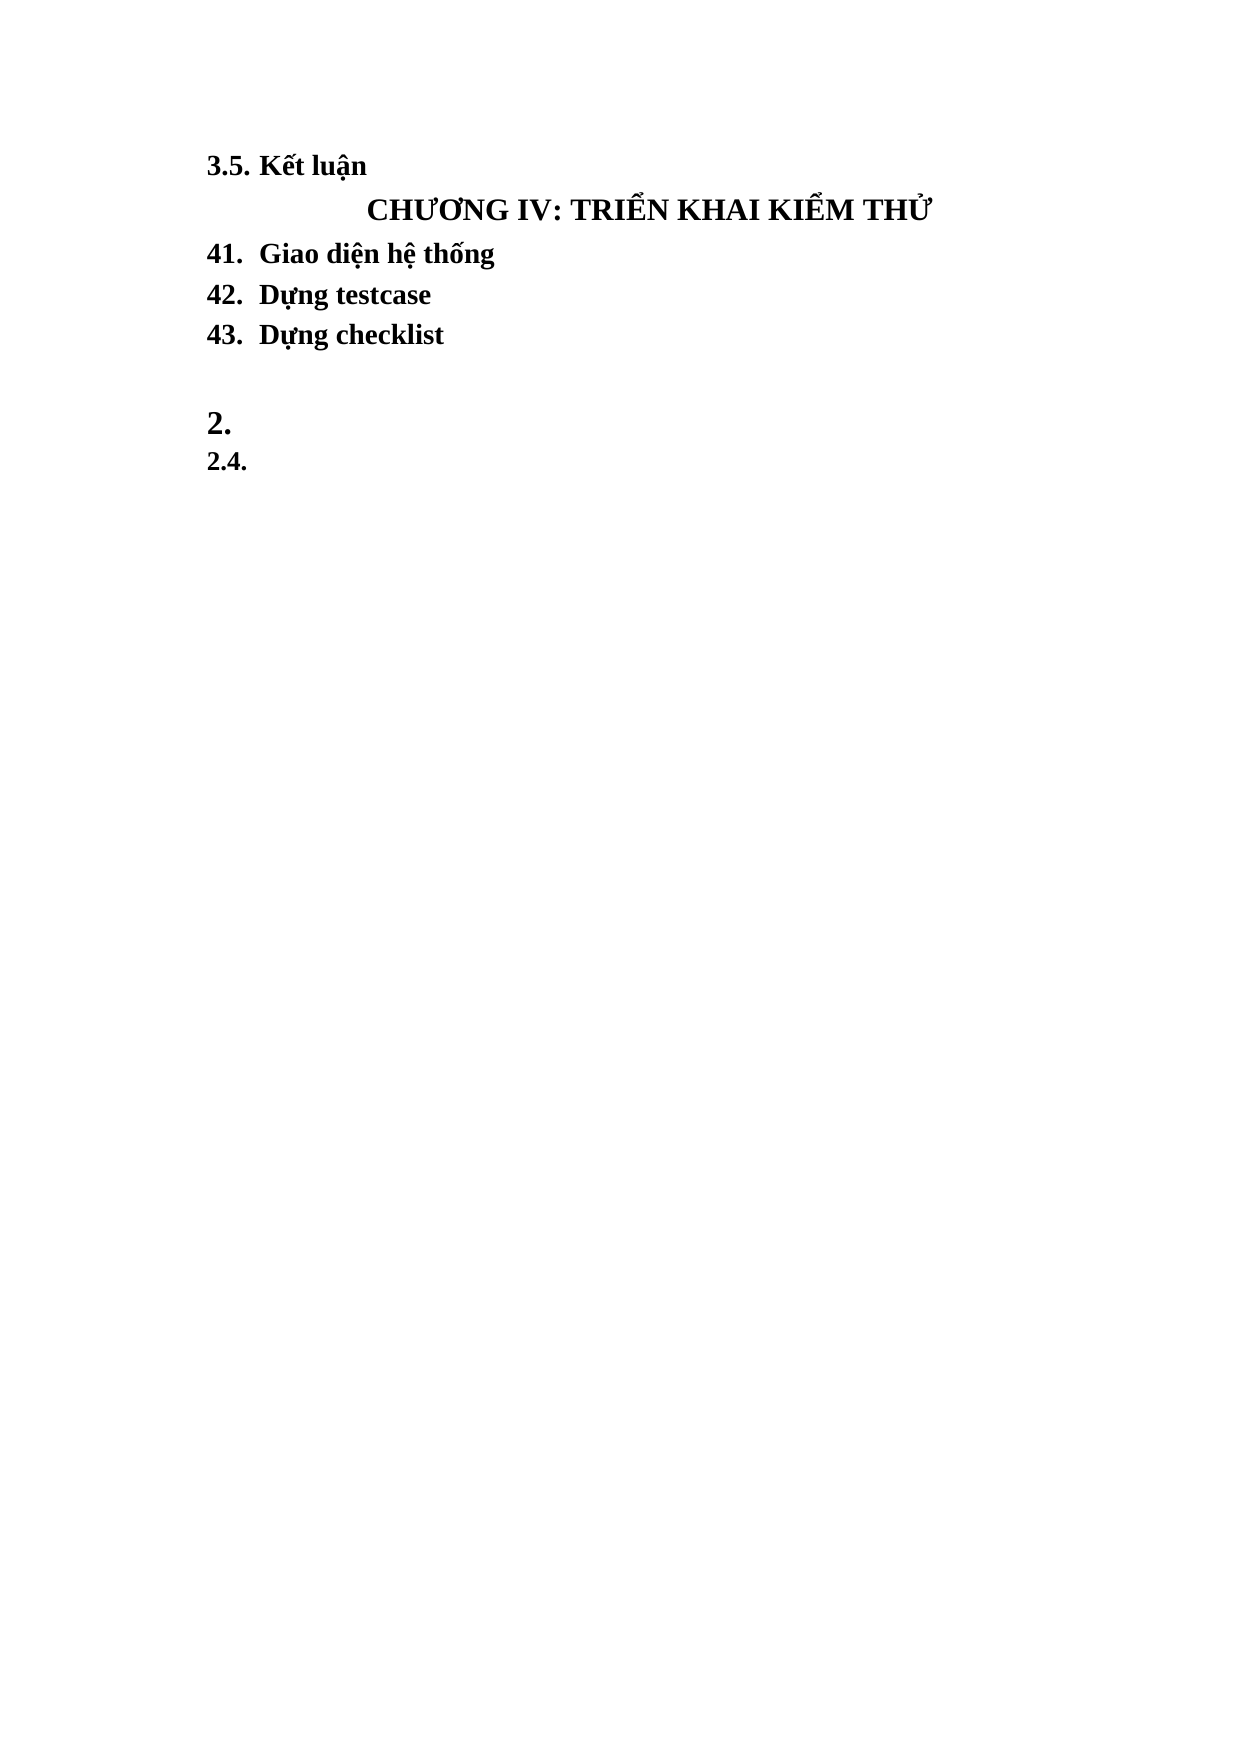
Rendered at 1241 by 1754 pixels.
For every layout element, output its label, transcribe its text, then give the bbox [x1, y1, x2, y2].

list Kết luận [207, 148, 1093, 181]
subtitle Giao diện hệ thống [207, 236, 1093, 270]
subtitle Dựng testcase [207, 277, 1093, 310]
subtitle : TRIỂN KHAI KIỂM THỬ [207, 191, 1093, 227]
subtitle Dựng checklist [207, 317, 1093, 351]
